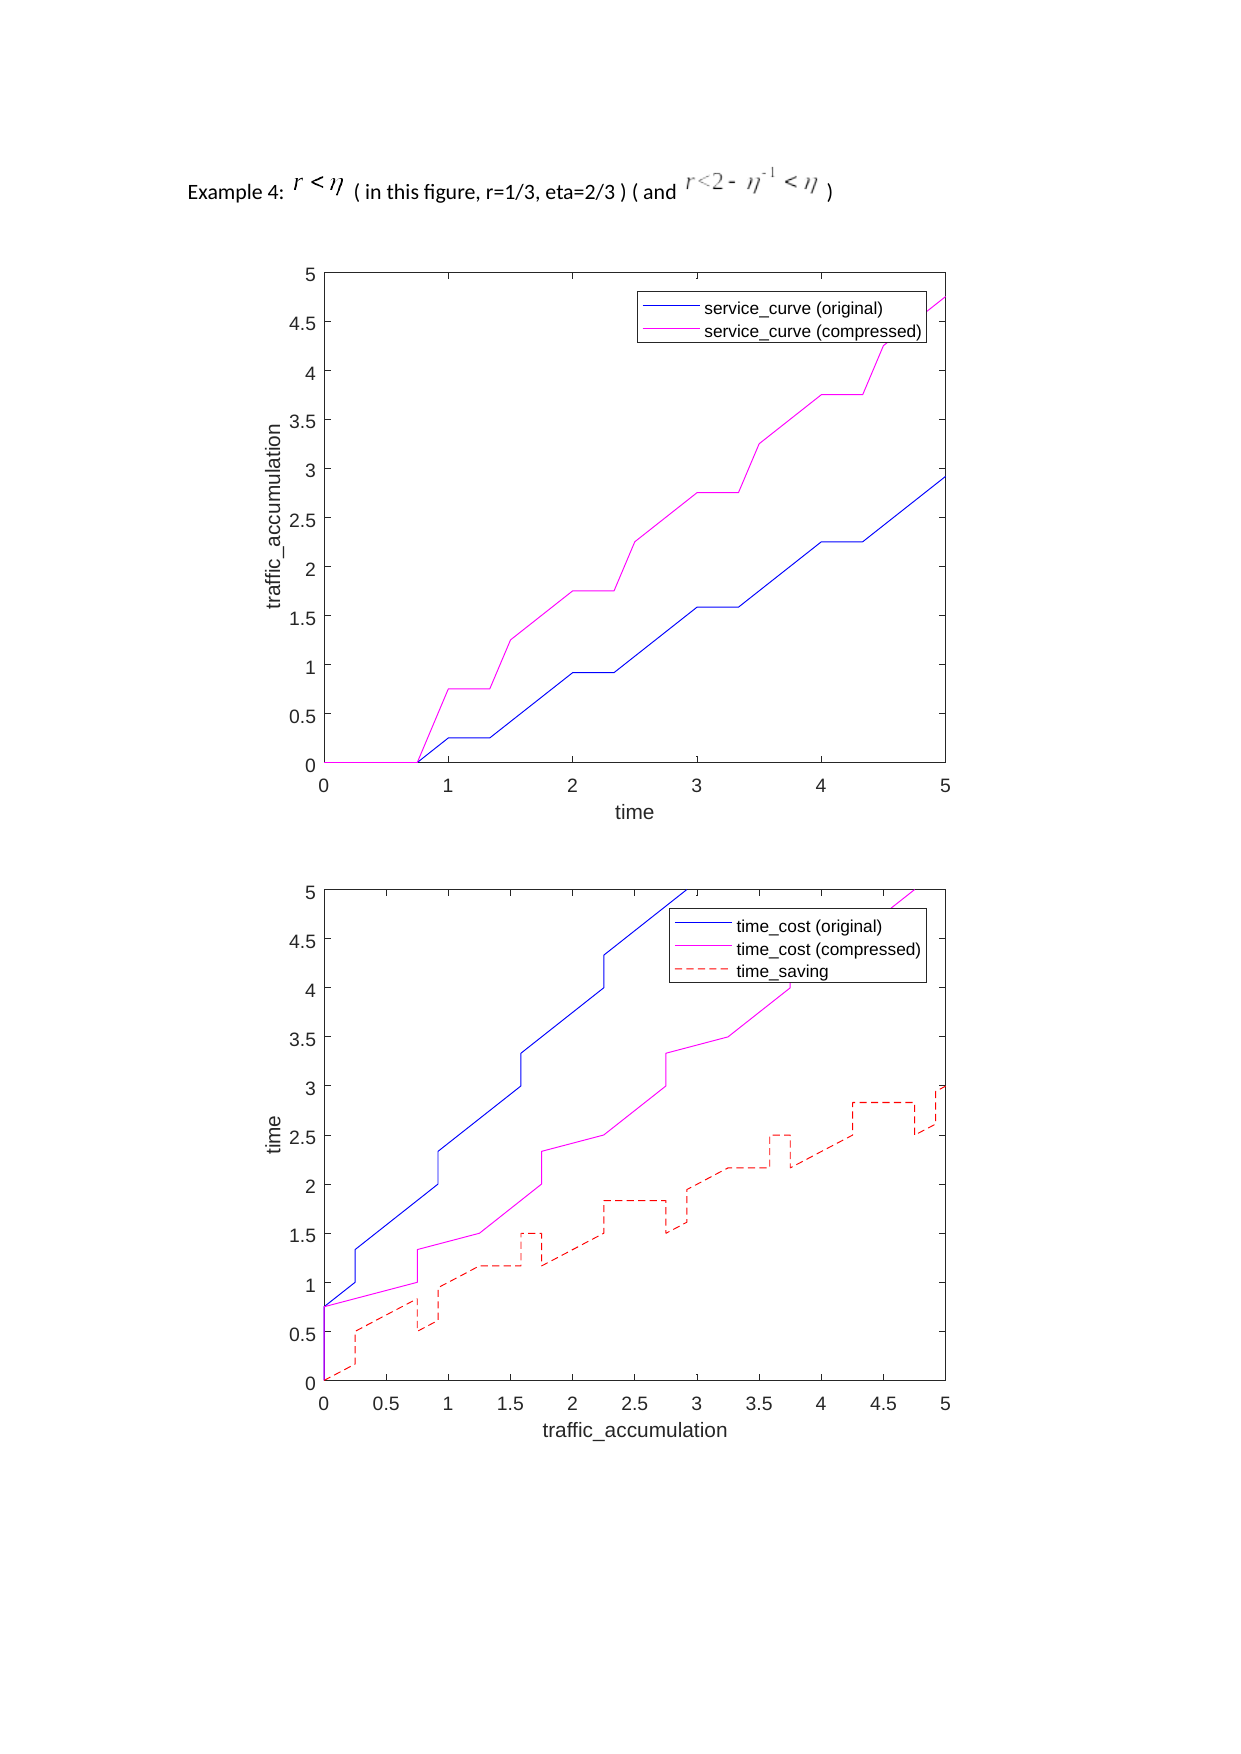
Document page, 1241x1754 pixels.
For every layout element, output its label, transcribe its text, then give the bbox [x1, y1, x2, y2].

text Example 4: ( in this figure, r=1/3, eta=2/3 ) ( and ) [187, 162, 1053, 227]
